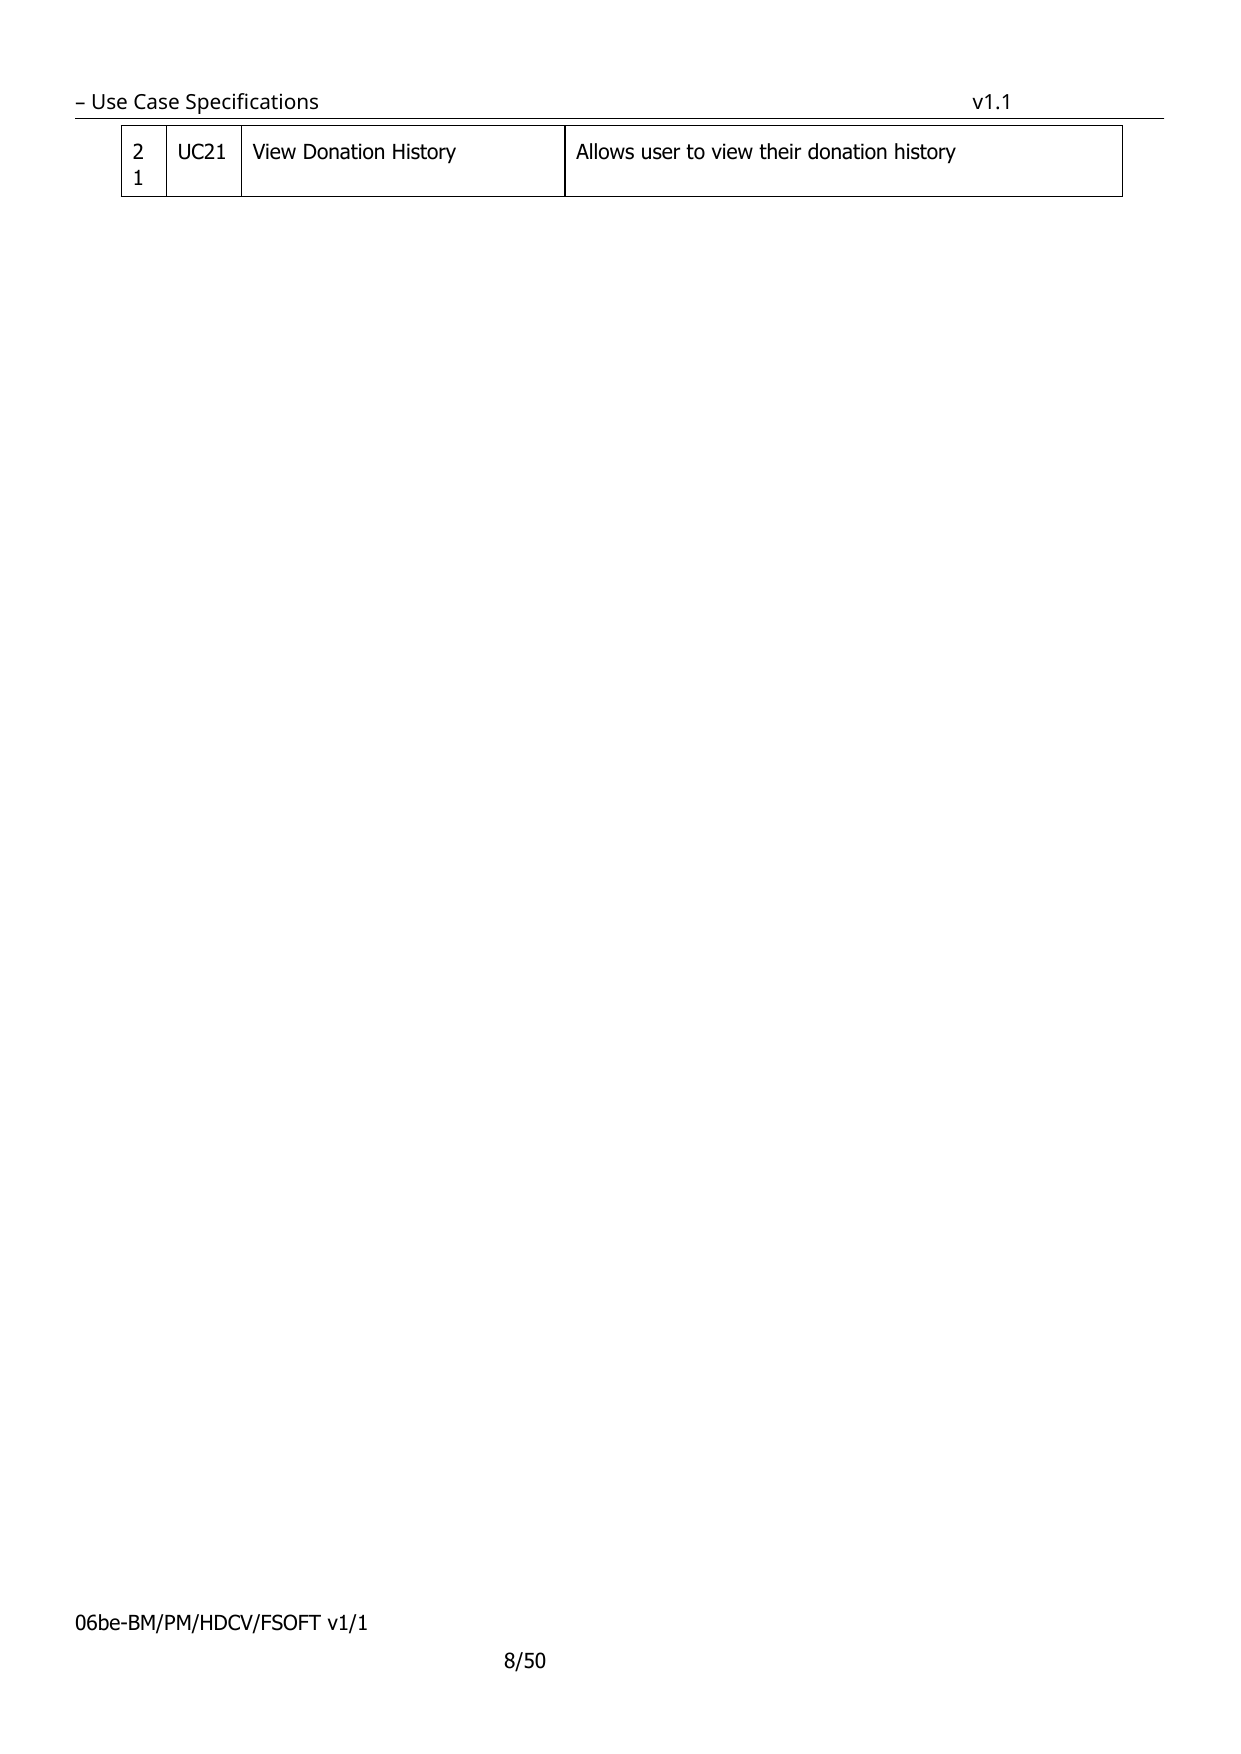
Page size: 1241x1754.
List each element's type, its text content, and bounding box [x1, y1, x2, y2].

table_cell UC21 [167, 126, 241, 196]
table_cell Allows user to view their donation history [566, 126, 1122, 196]
table_cell View Donation History [242, 126, 564, 196]
table_cell 21 [122, 126, 166, 196]
